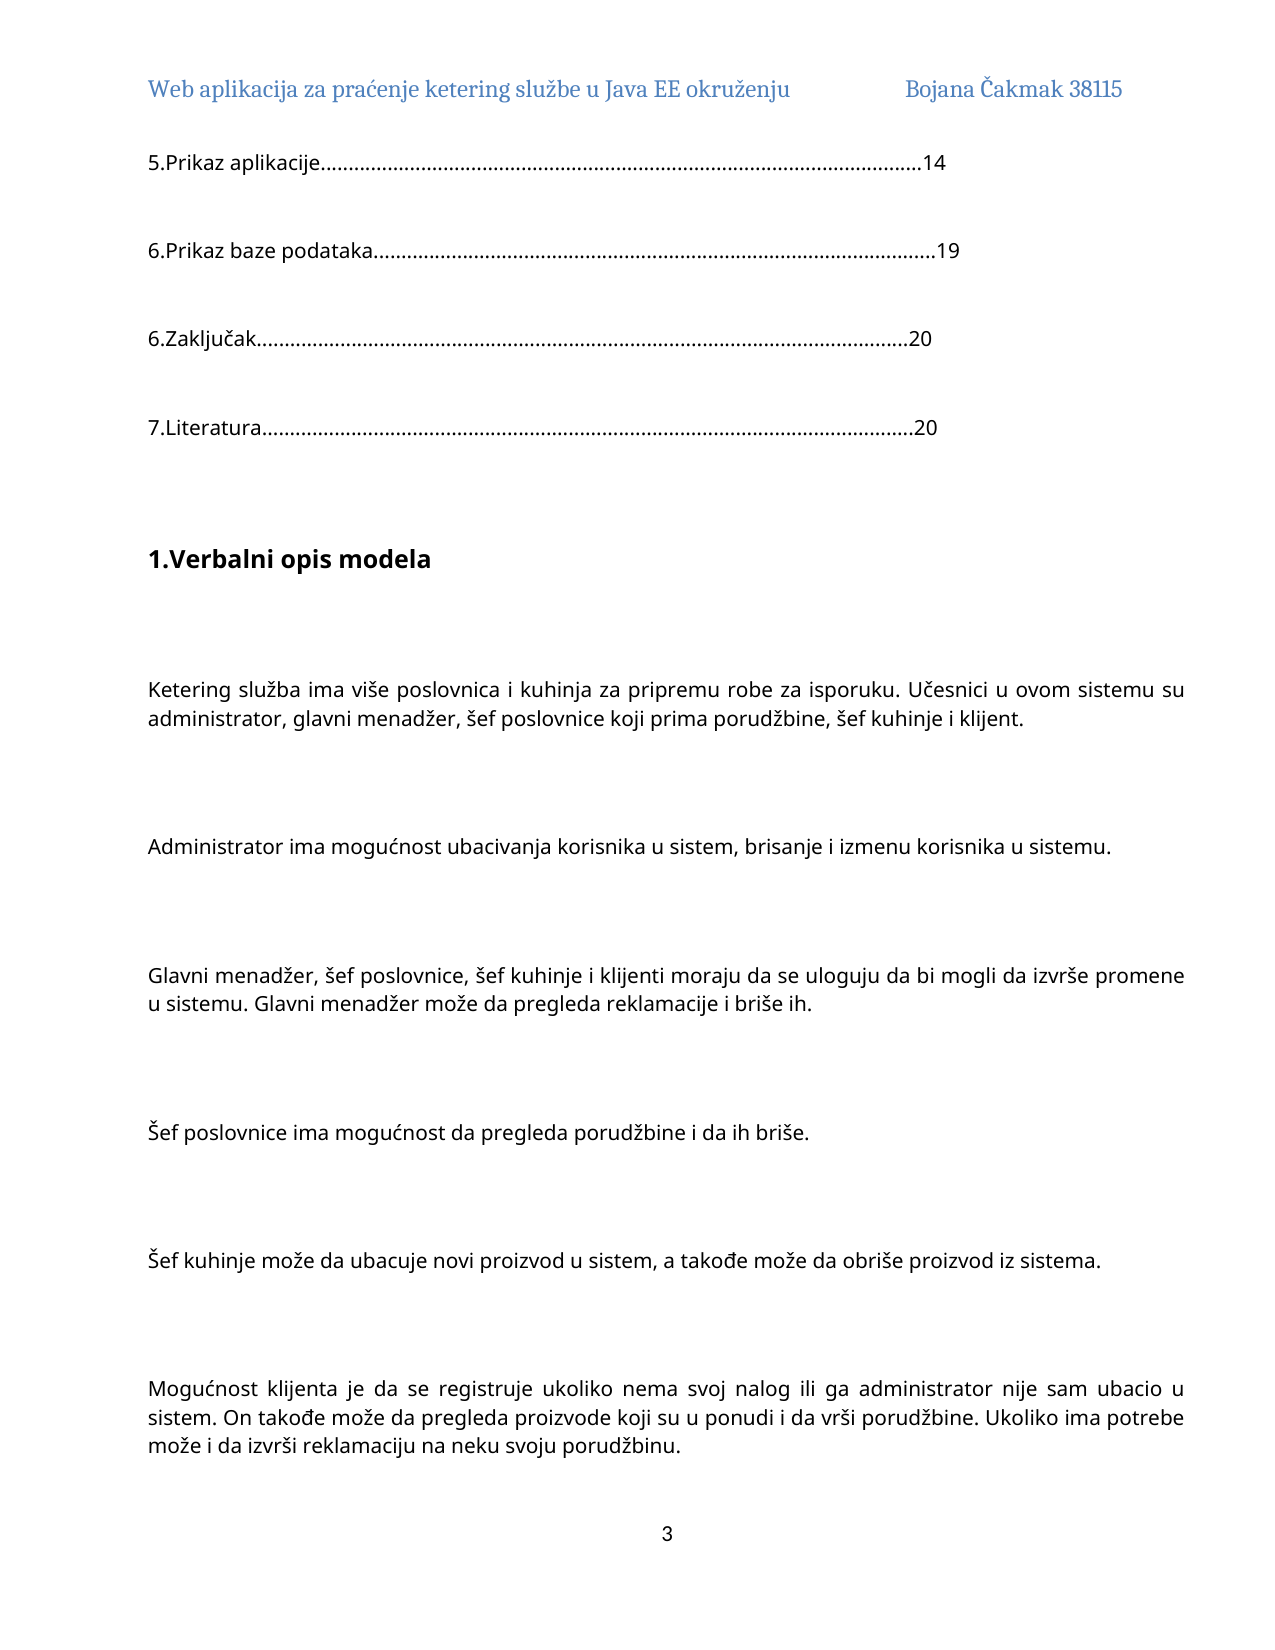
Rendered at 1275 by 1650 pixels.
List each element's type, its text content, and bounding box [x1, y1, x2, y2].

text Ketering služba ima više poslovnica i kuhinja za pripremu robe za isporuku. Učesnici u ovom sistemu su administrator, glavni menadžer, šef poslovnice koji prima porudžbine, šef kuhinje i klijent. [148, 676, 1186, 732]
text 5.Prikaz aplikacije............................................................................................................14 [148, 148, 1186, 176]
text Šef kuhinje može da ubacuje novi proizvod u sistem, a takođe može da obriše proizvod iz sistema. [148, 1246, 1186, 1274]
text 6.Zaključak.....................................................................................................................20 [148, 324, 1186, 353]
text 6.Prikaz baze podataka.....................................................................................................19 [148, 236, 1186, 264]
text Administrator ima mogućnost ubacivanja korisnika u sistem, brisanje i izmenu korisnika u sistemu. [148, 832, 1186, 861]
text Mogućnost klijenta je da se registruje ukoliko nema svoj nalog ili ga administrator nije sam ubacio u sistem. On takođe može da pregleda proizvode koji su u ponudi i da vrši porudžbine. Ukoliko ima potrebe može i da izvrši reklamaciju na neku svoju porudžbinu. [148, 1374, 1186, 1460]
text 7.Literatura.....................................................................................................................20 [148, 413, 1186, 441]
text 1.Verbalni opis modela [148, 541, 1186, 576]
text Glavni menadžer, šef poslovnice, šef kuhinje i klijenti moraju da se uloguju da bi mogli da izvrše promene u sistemu. Glavni menadžer može da pregleda reklamacije i briše ih. [148, 961, 1186, 1018]
text Šef poslovnice ima mogućnost da pregleda porudžbine i da ih briše. [148, 1118, 1186, 1146]
